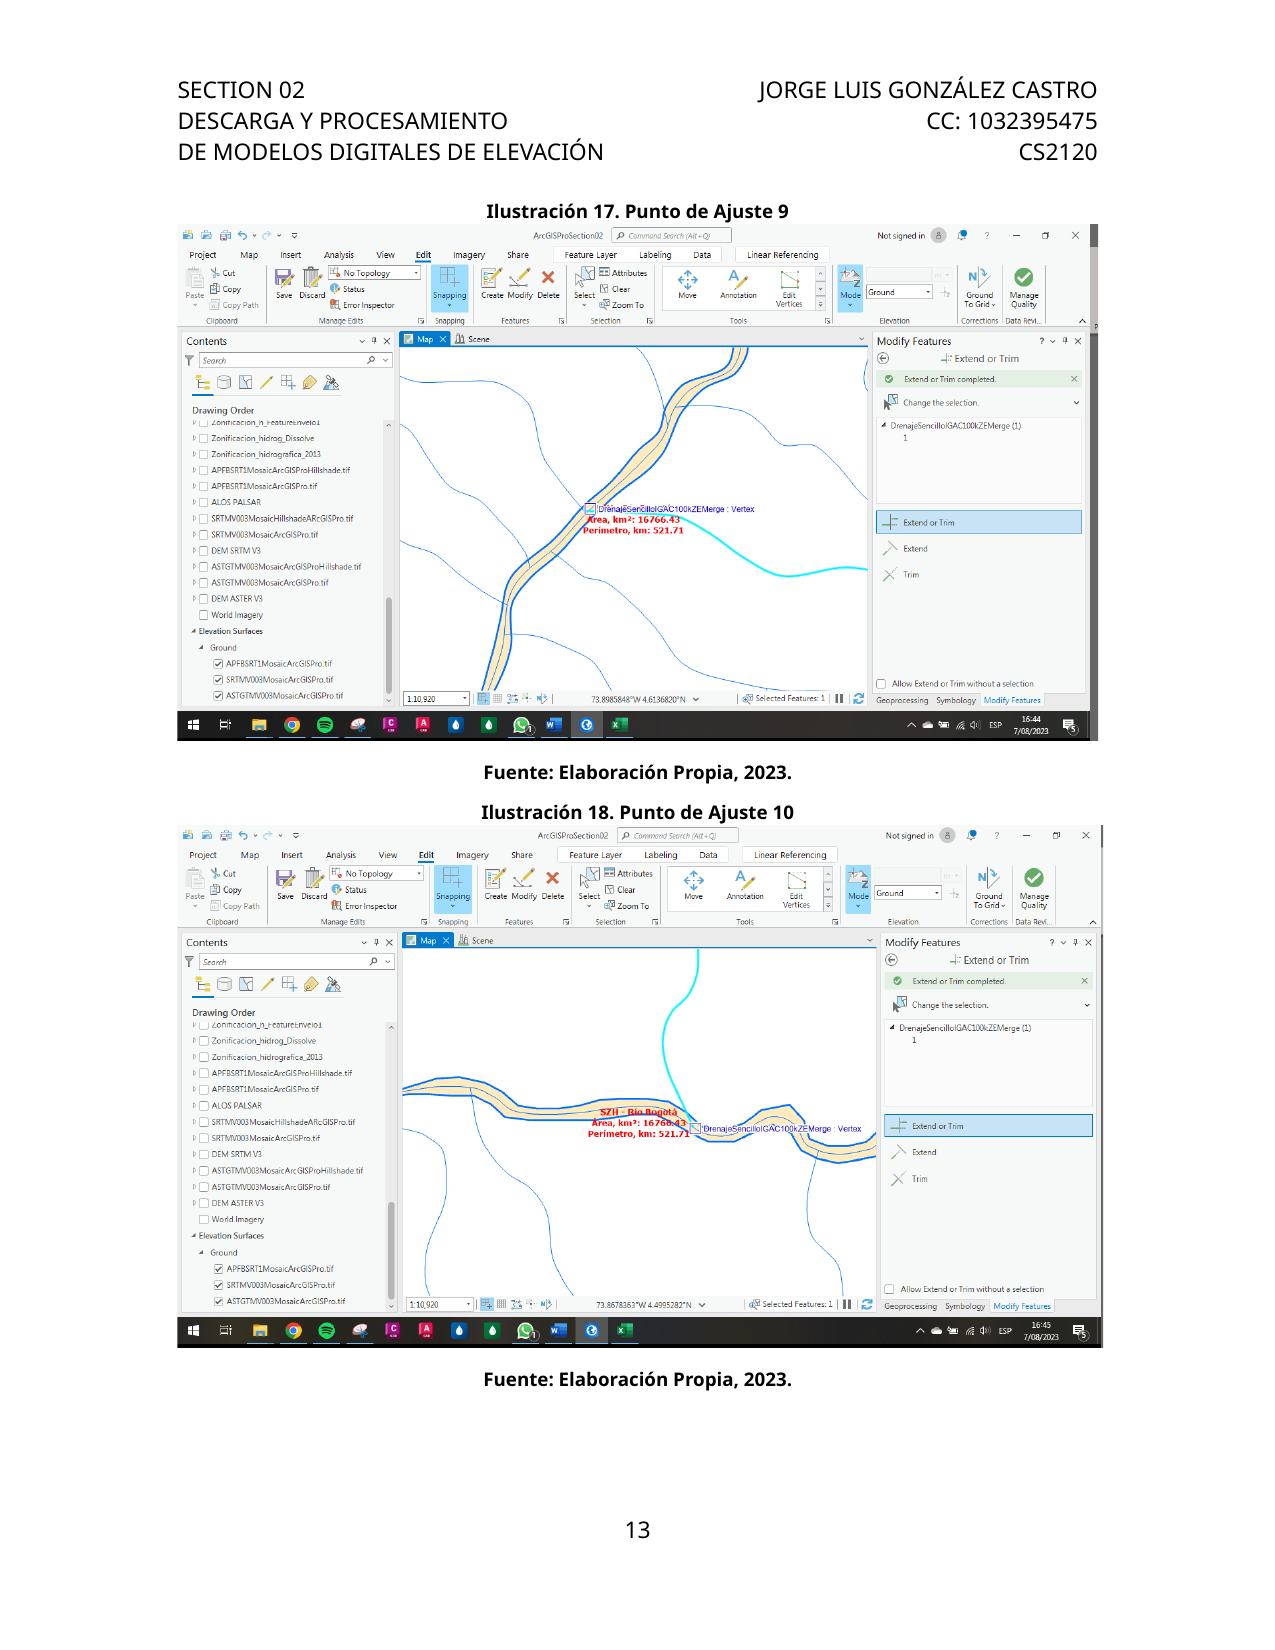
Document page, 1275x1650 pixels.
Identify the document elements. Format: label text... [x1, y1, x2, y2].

text Fuente: Elaboración Propia, 2023. [177, 1366, 1098, 1392]
picture [177, 825, 1104, 1348]
text Fuente: Elaboración Propia, 2023. [177, 759, 1098, 785]
picture [177, 224, 1099, 741]
